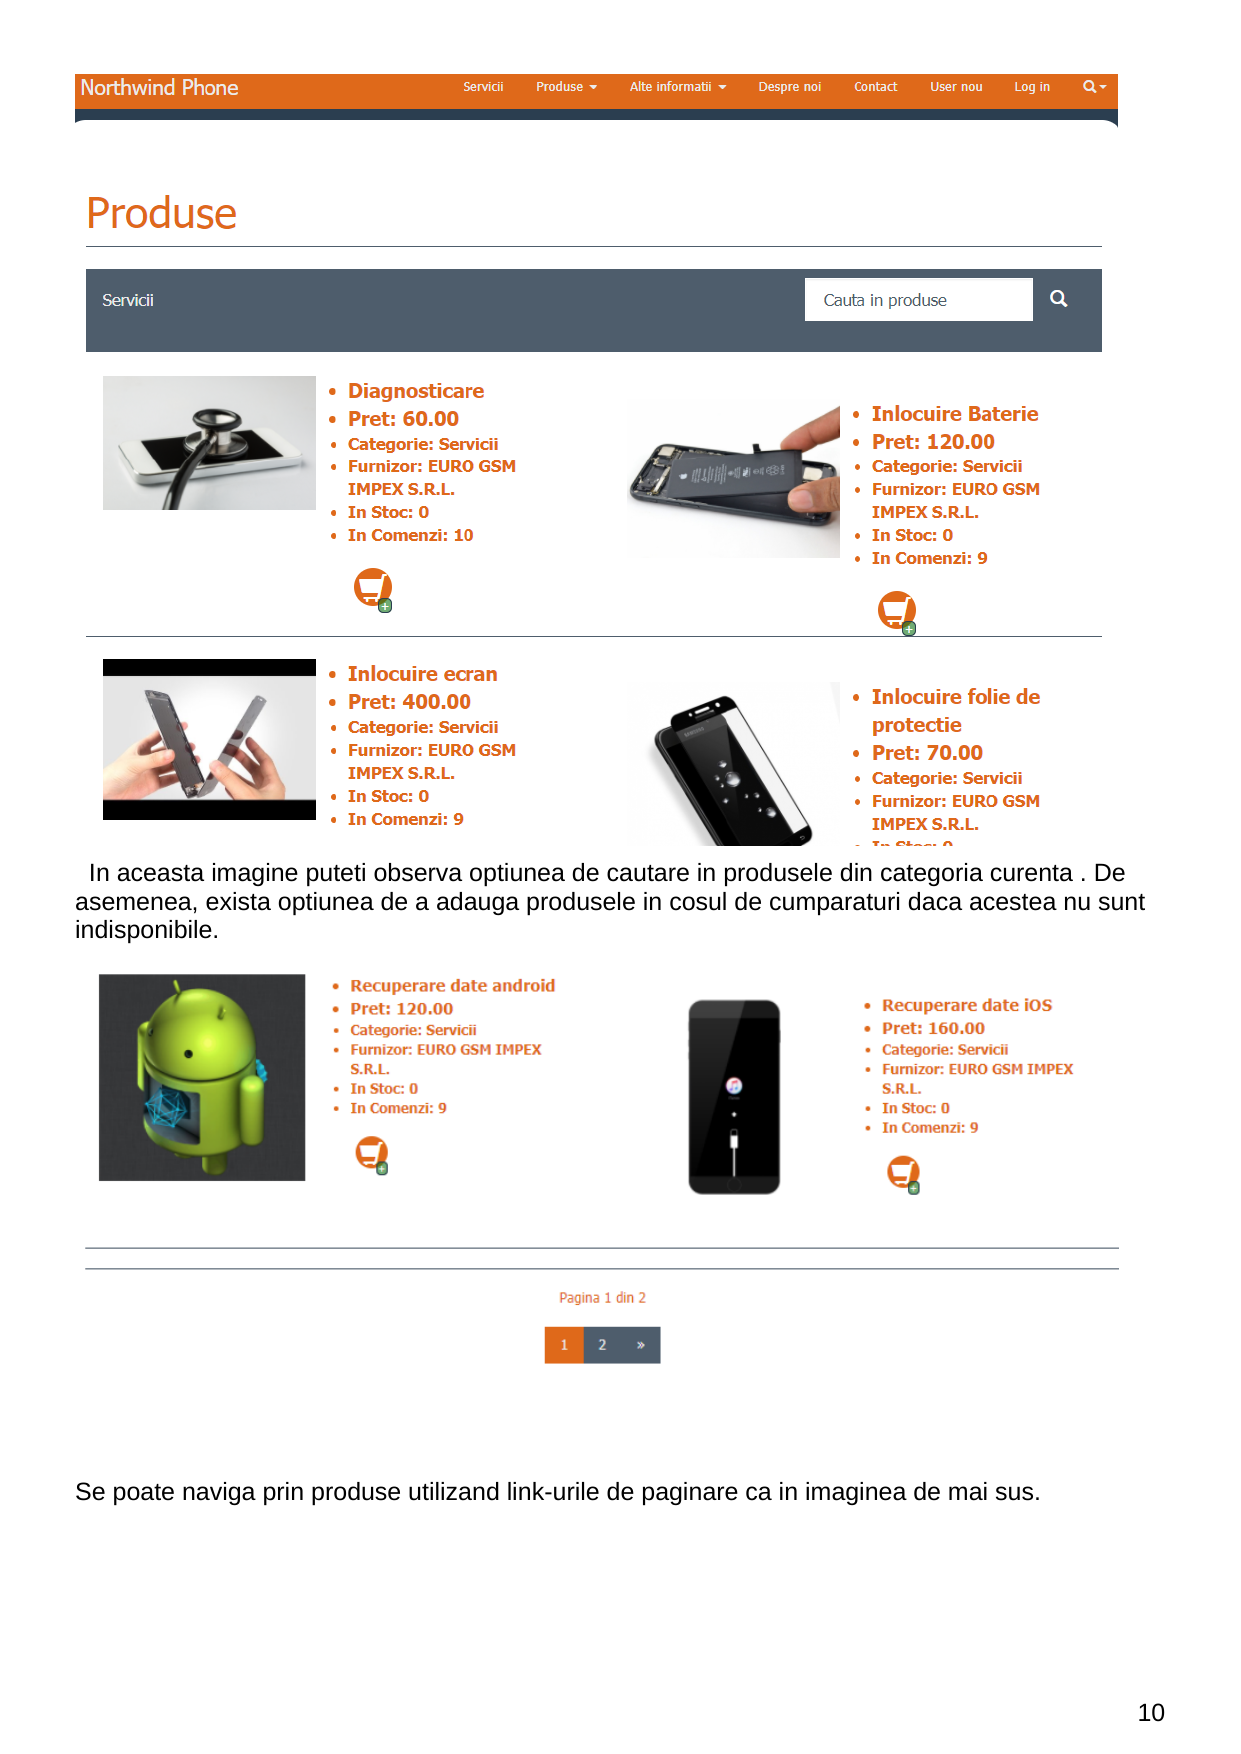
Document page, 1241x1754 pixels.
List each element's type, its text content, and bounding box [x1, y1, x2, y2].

text In aceasta imagine puteti observa optiunea de cautare in produsele din categoria curenta . De asemenea, exista optiunea de a adauga produsele in cosul de cumparaturi daca acestea nu sunt indisponibile. [75, 858, 1165, 944]
picture [75, 956, 1119, 1382]
text Se poate naviga prin produse utilizand link-urile de paginare ca in imaginea de mai sus. [75, 1477, 1165, 1506]
picture [75, 74, 1118, 846]
